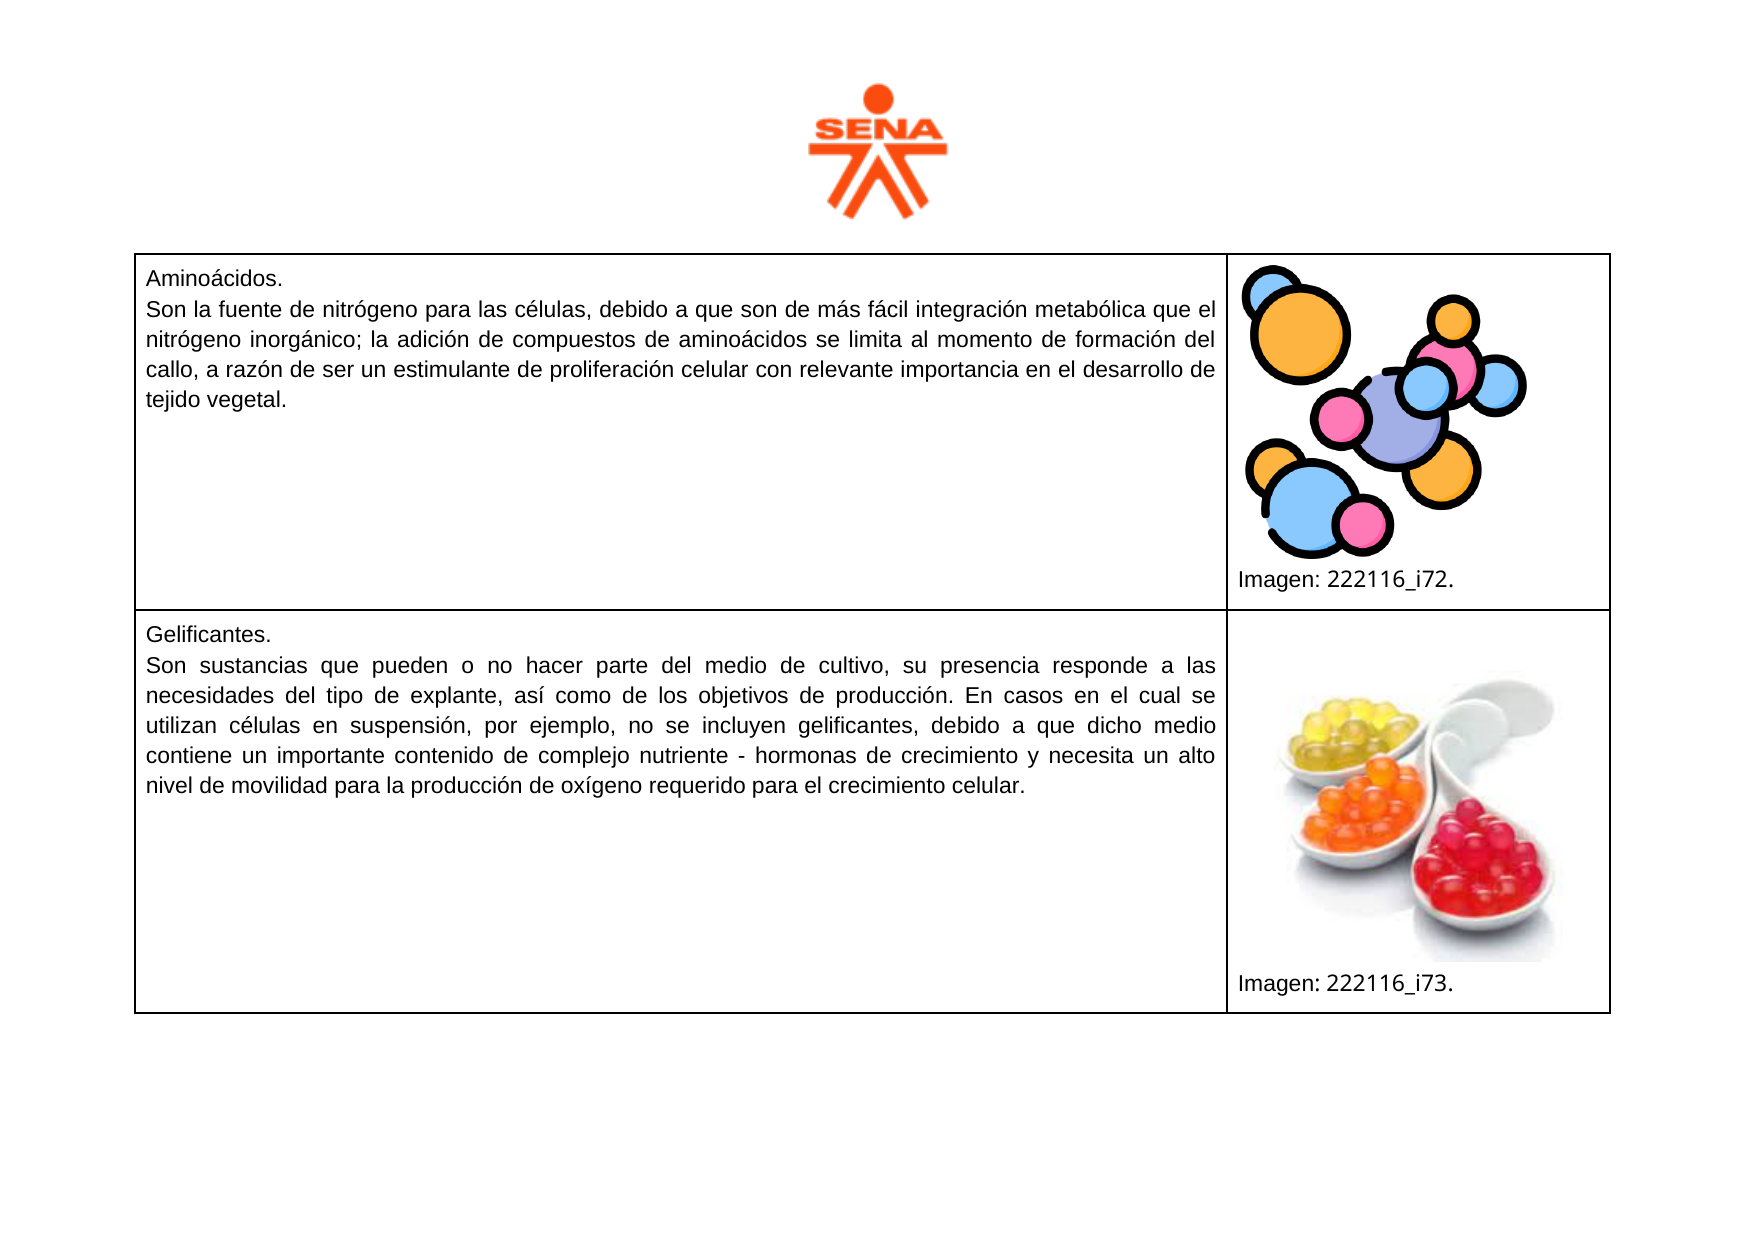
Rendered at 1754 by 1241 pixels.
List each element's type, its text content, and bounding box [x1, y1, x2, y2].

picture [796, 75, 958, 227]
table_cell Gelificantes. Son sustancias que pueden o no hacer parte del medio de cultivo, su presencia responde a las necesidades del tipo de explante, así como de los objetivos de producción. En casos en el cual se utilizan células en suspensión, por ejemplo, no se incluyen gelificantes, debido a que dicho medio contiene un importante contenido de complejo nutriente - hormonas de crecimiento y necesita un alto nivel de movilidad para la producción de oxígeno requerido para el crecimiento celular. [136, 611, 1226, 1012]
picture [1237, 621, 1599, 962]
table_cell Imagen: 222116_i72. [1228, 255, 1609, 609]
table_cell Aminoácidos. Son la fuente de nitrógeno para las células, debido a que son de más fácil integración metabólica que el nitrógeno inorgánico; la adición de compuestos de aminoácidos se limita al momento de formación del callo, a razón de ser un estimulante de proliferación celular con relevante importancia en el desarrollo de tejido vegetal. [136, 255, 1226, 609]
picture [1237, 265, 1531, 559]
table_cell Imagen: 222116_i73. [1228, 611, 1609, 1012]
